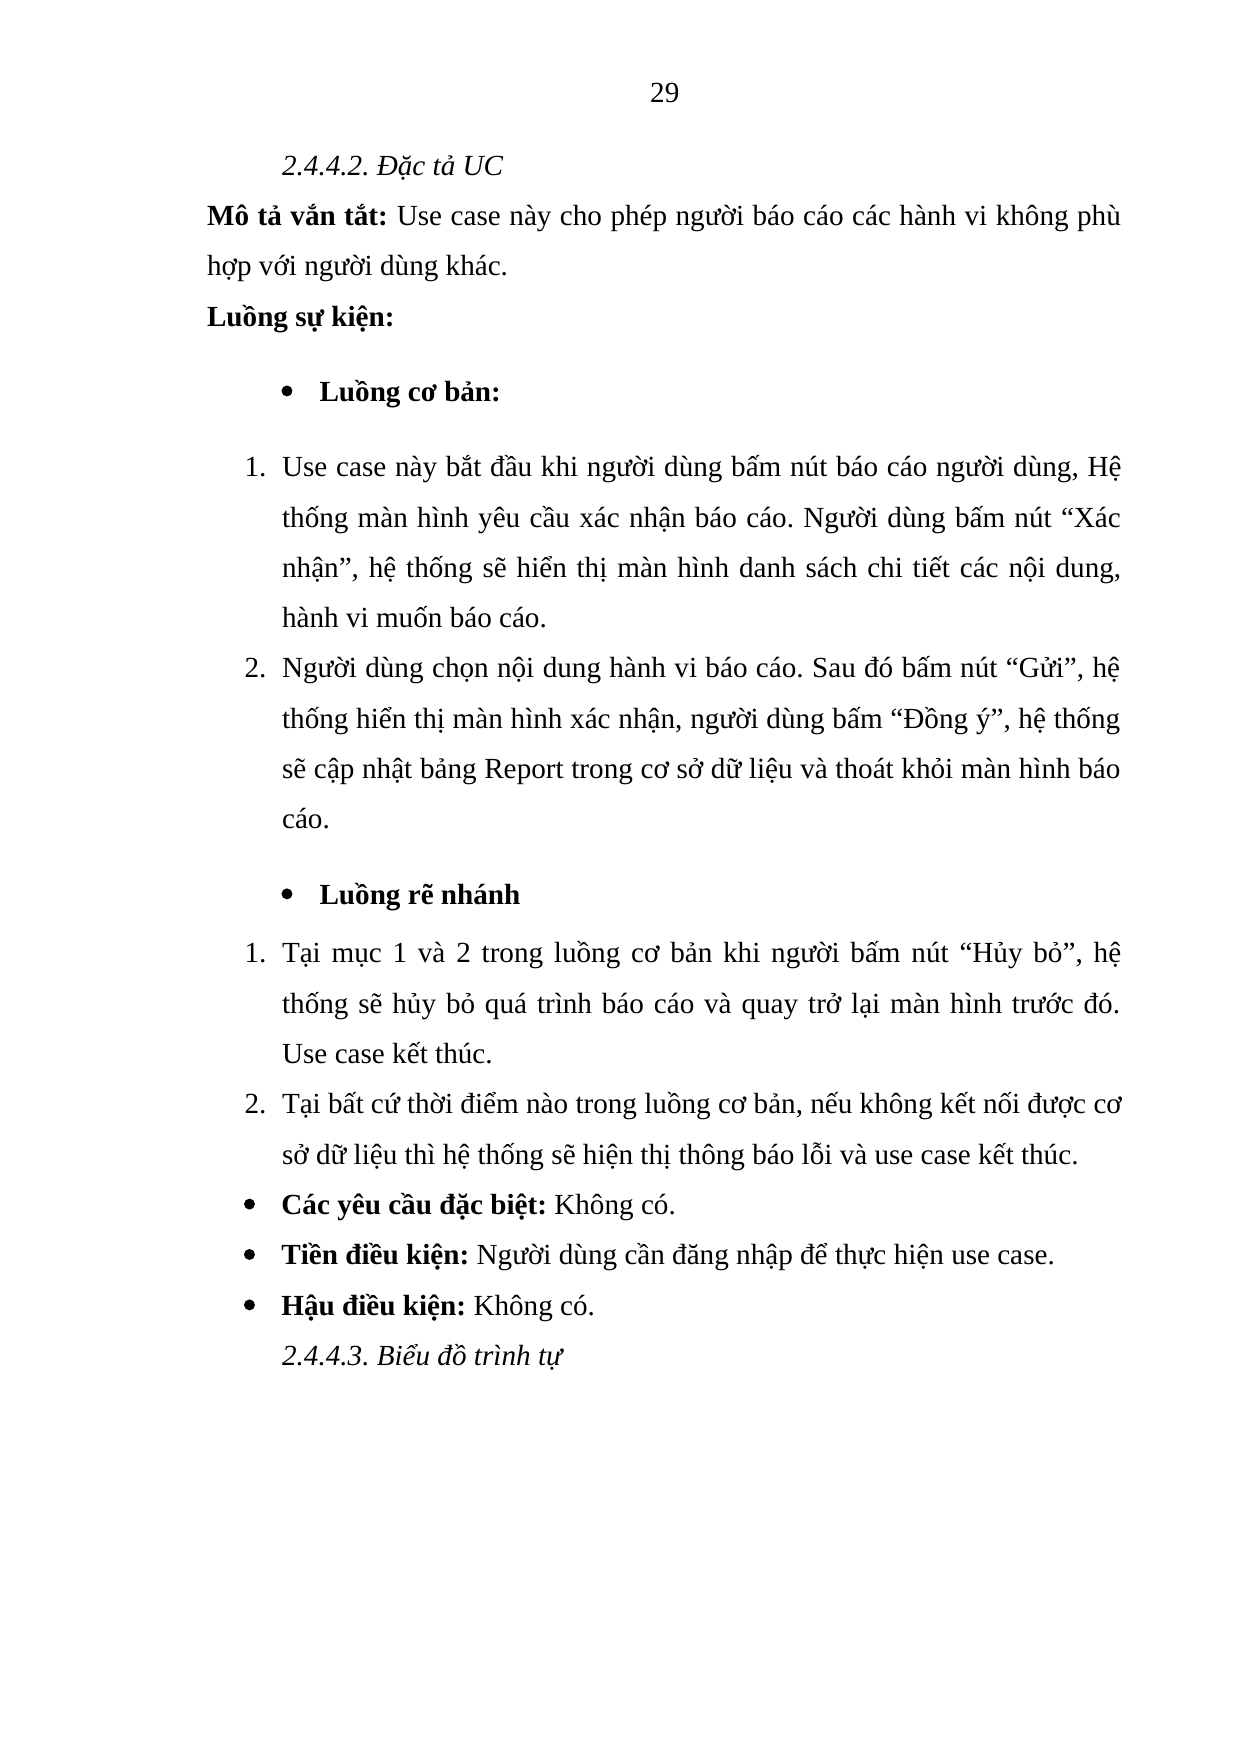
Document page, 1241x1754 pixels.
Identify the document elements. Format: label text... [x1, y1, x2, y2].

list Luồng rẽ nhánh [282, 877, 1122, 911]
text Mô tả vắn tắt: Use case này cho phép người báo cáo các hành vi không phù hợp với người dùng khác. [207, 198, 1122, 282]
list Các yêu cầu đặc biệt: Không có. [244, 1187, 1122, 1221]
text Đặc tả UC [282, 148, 1122, 181]
list Tại bất cứ thời điểm nào trong luồng cơ bản, nếu không kết nối được cơ sở dữ liệu thì hệ thống sẽ hiện thị thông báo lỗi và use case kết thúc. [244, 1086, 1122, 1170]
list Hậu điều kiện: Không có. [244, 1288, 1122, 1322]
list Use case này bắt đầu khi người dùng bấm nút báo cáo người dùng, Hệ thống màn hình yêu cầu xác nhận báo cáo. Người dùng bấm nút “Xác nhận”, hệ thống sẽ hiển thị màn hình danh sách chi tiết các nội dung, hành vi muốn báo cáo. [244, 449, 1122, 634]
text Luồng sự kiện: [207, 299, 1122, 332]
list Luồng cơ bản: [282, 374, 1122, 408]
list Tại mục 1 và 2 trong luồng cơ bản khi người bấm nút “Hủy bỏ”, hệ thống sẽ hủy bỏ quá trình báo cáo và quay trở lại màn hình trước đó. Use case kết thúc. [244, 936, 1122, 1070]
text Biểu đồ trình tự [282, 1338, 1122, 1372]
list Tiền điều kiện: Người dùng cần đăng nhập để thực hiện use case. [244, 1237, 1122, 1271]
list Người dùng chọn nội dung hành vi báo cáo. Sau đó bấm nút “Gửi”, hệ thống hiển thị màn hình xác nhận, người dùng bấm “Đồng ý”, hệ thống sẽ cập nhật bảng Report trong cơ sở dữ liệu và thoát khỏi màn hình báo cáo. [244, 651, 1122, 835]
